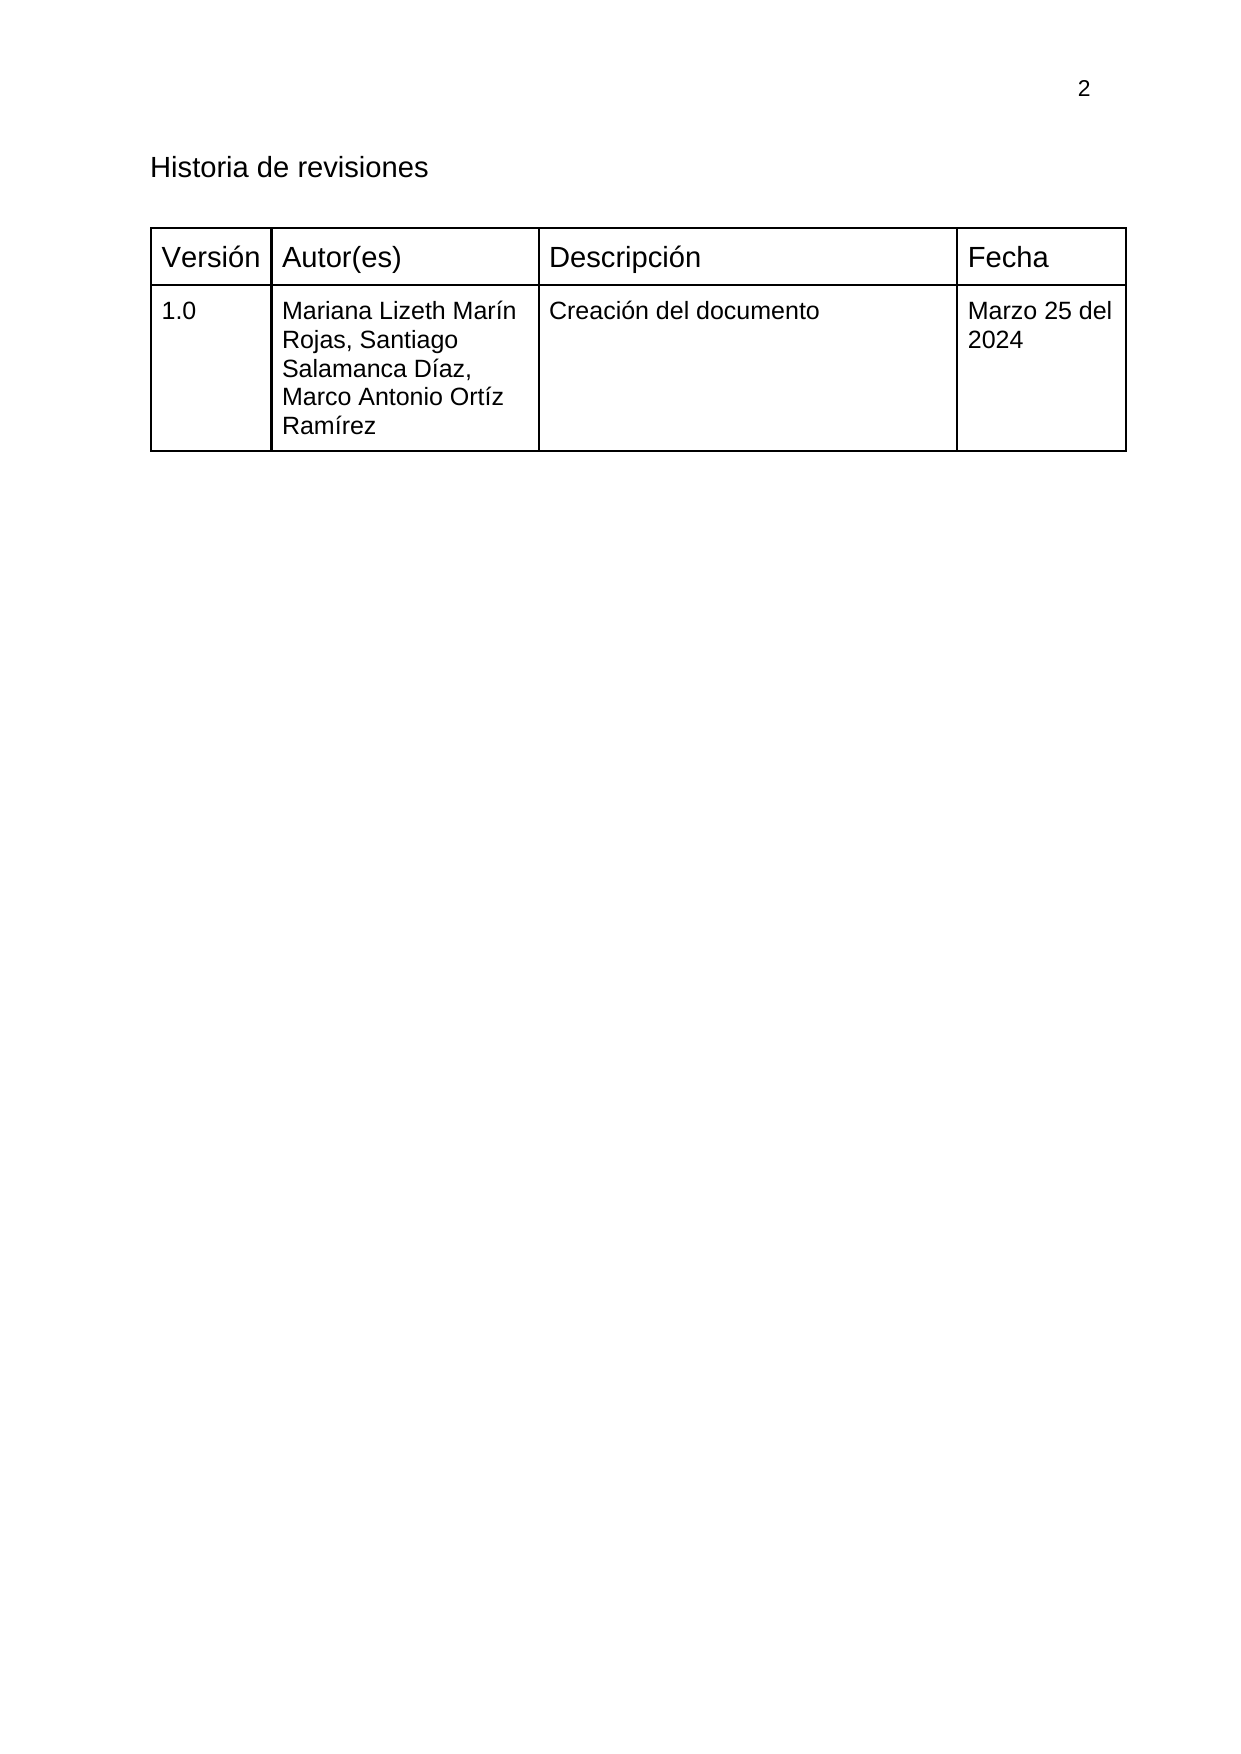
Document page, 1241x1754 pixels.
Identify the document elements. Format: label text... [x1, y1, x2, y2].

table_header Versión [152, 229, 270, 283]
table_header Descripción [540, 229, 956, 283]
table_header Fecha [958, 229, 1125, 283]
text Historia de revisiones [150, 150, 1090, 183]
table_header Autor(es) [273, 229, 538, 283]
table_cell Marzo 25 del 2024 [958, 286, 1125, 450]
table_cell 1.0 [152, 286, 270, 450]
table_cell Mariana Lizeth Marín Rojas, Santiago Salamanca Díaz, Marco Antonio Ortíz Ramírez [273, 286, 538, 450]
table_cell Creación del documento [540, 286, 956, 450]
